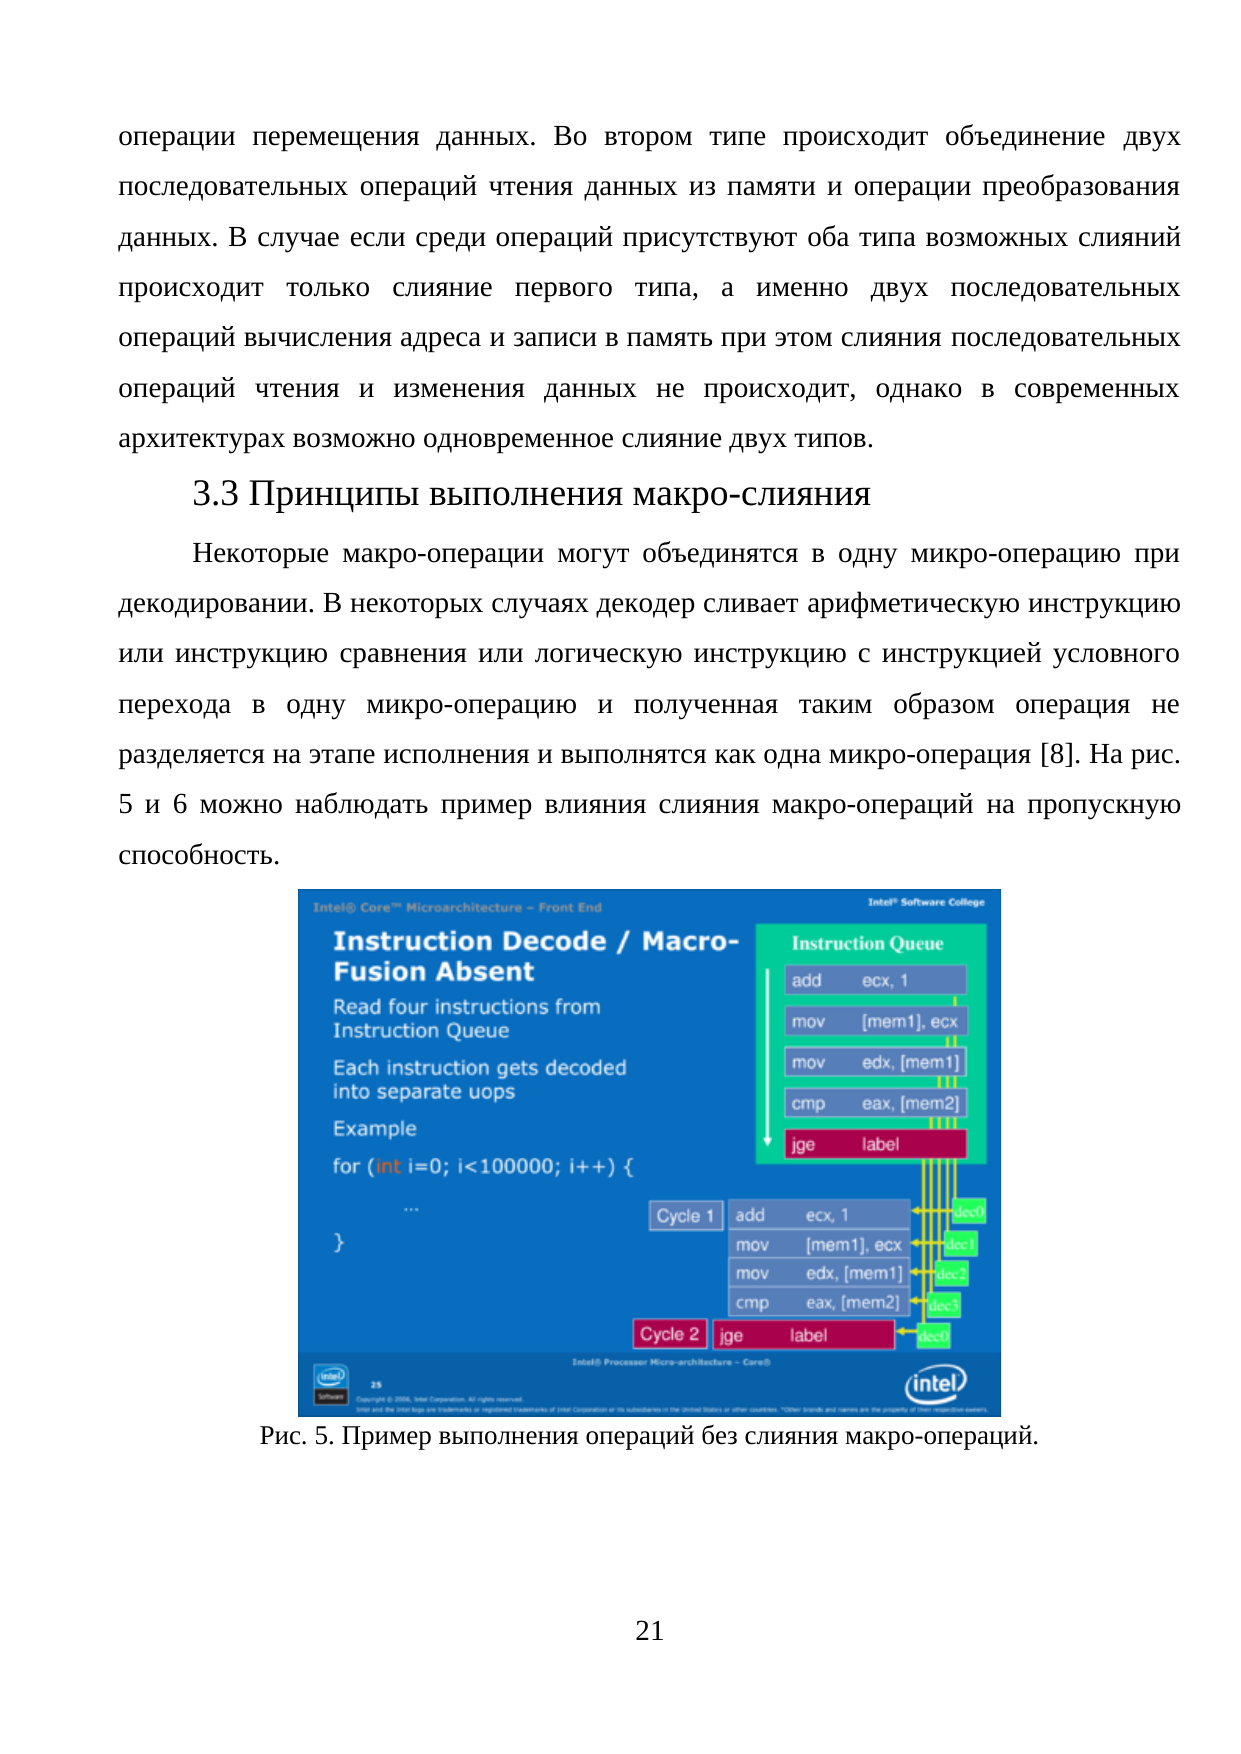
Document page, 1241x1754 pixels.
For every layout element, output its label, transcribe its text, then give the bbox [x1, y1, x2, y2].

text Некоторые макро-операции могут объединятся в одну микро-операцию при декодировании. В некоторых случаях декодер сливает арифметическую инструкцию или инструкцию сравнения или логическую инструкцию с инструкцией условного перехода в одну микро-операцию и полученная таким образом операция не разделяется на этапе исполнения и выполнятся как одна микро-операция [8]. На рис. 5 и 6 можно наблюдать пример влияния слияния макро-операций на пропускную способность. [118, 535, 1181, 870]
list Принципы выполнения макро-слияния [118, 470, 1181, 513]
text Рис. 5. Пример выполнения операций без слияния макро-операций. [118, 1419, 1181, 1450]
picture [298, 889, 1002, 1417]
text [118, 118, 1181, 453]
